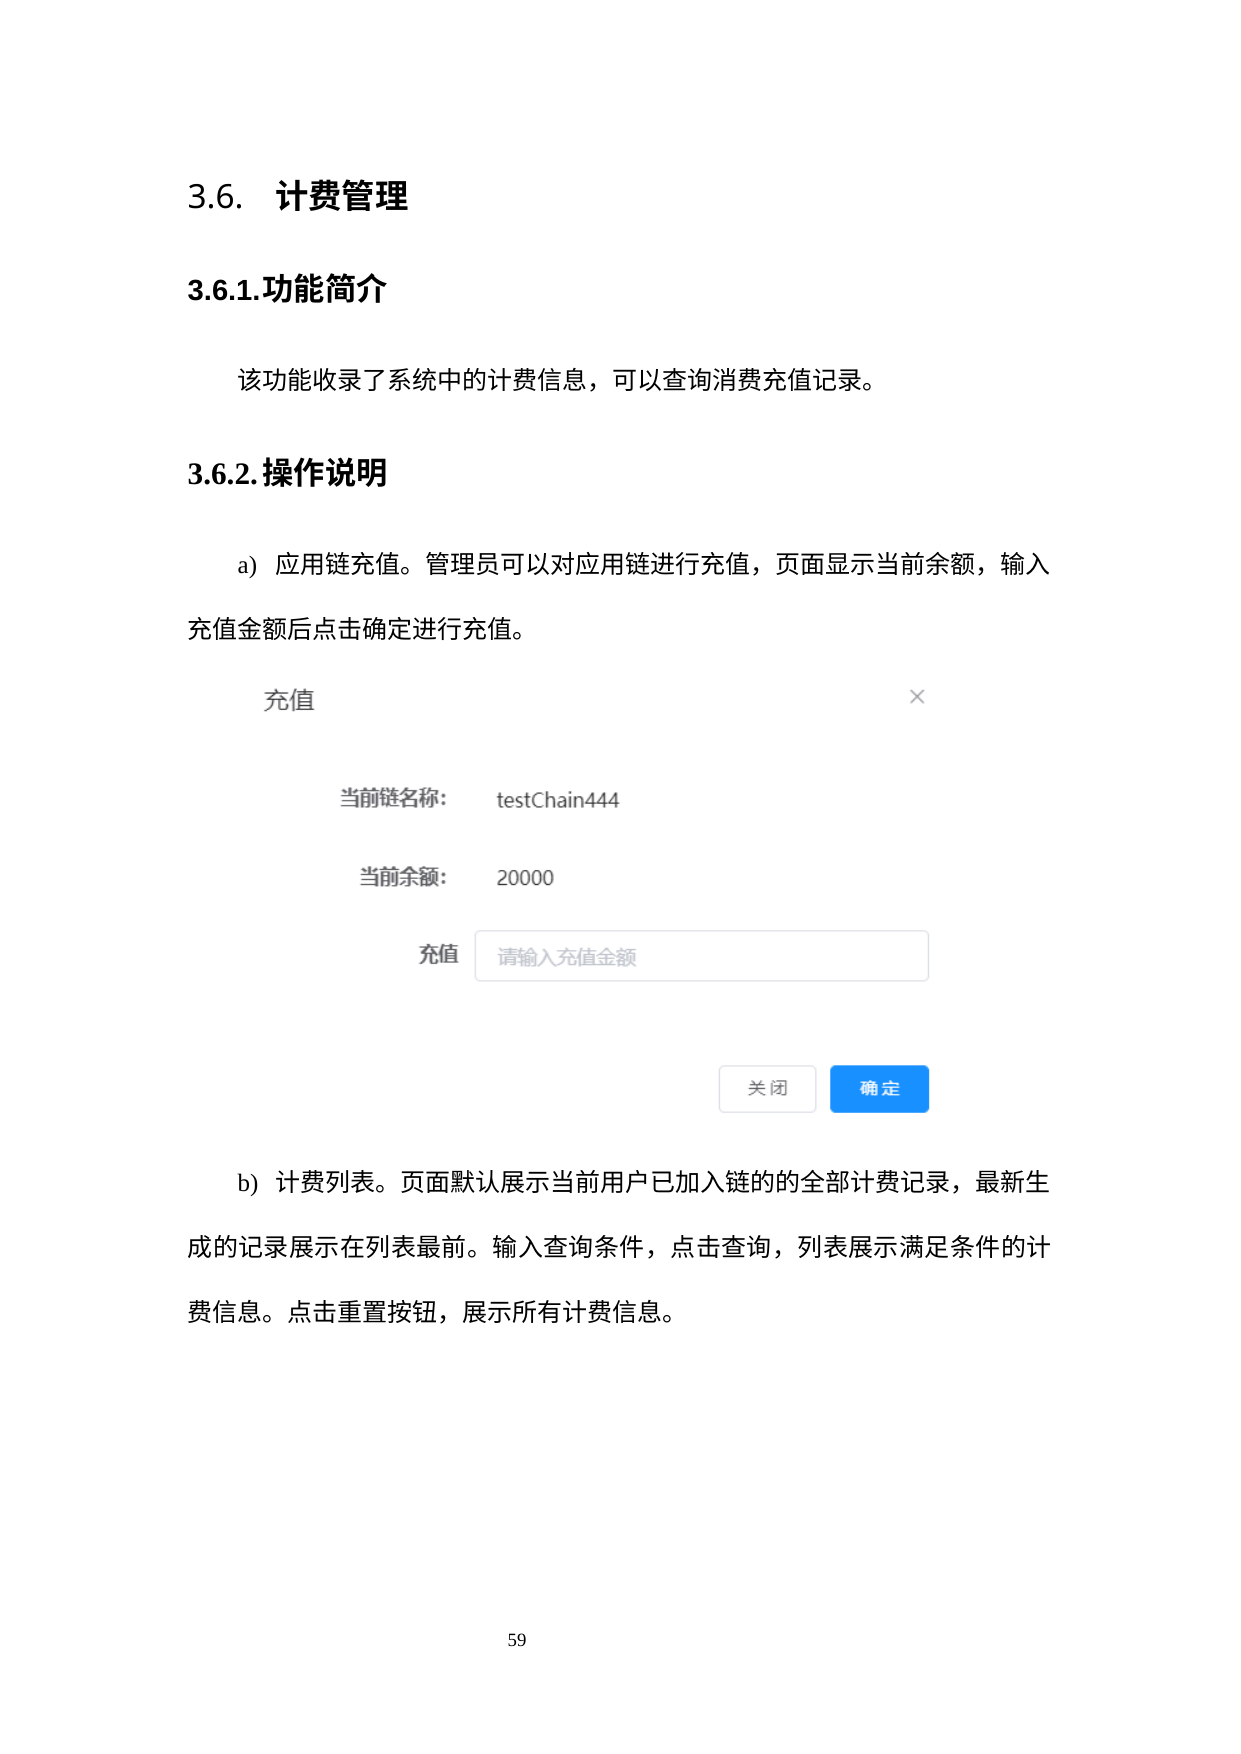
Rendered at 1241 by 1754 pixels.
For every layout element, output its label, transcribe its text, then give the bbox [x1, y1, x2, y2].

subtitle 功能简介 [187, 254, 1053, 319]
list 应用链充值。管理员可以对应用链进行充值，页面显示当前余额，输入充值金额后点击确定进行充值。 [187, 530, 1053, 660]
subtitle 计费管理 [187, 162, 1053, 227]
text 该功能收录了系统中的计费信息，可以查询消费充值记录。 [187, 346, 1053, 411]
list 计费列表。页面默认展示当前用户已加入链的的全部计费记录，最新生成的记录展示在列表最前。输入查询条件，点击查询，列表展示满足条件的计费信息。点击重置按钮，展示所有计费信息。 [187, 1148, 1053, 1343]
subtitle 操作说明 [187, 438, 1053, 503]
picture [237, 660, 953, 1138]
